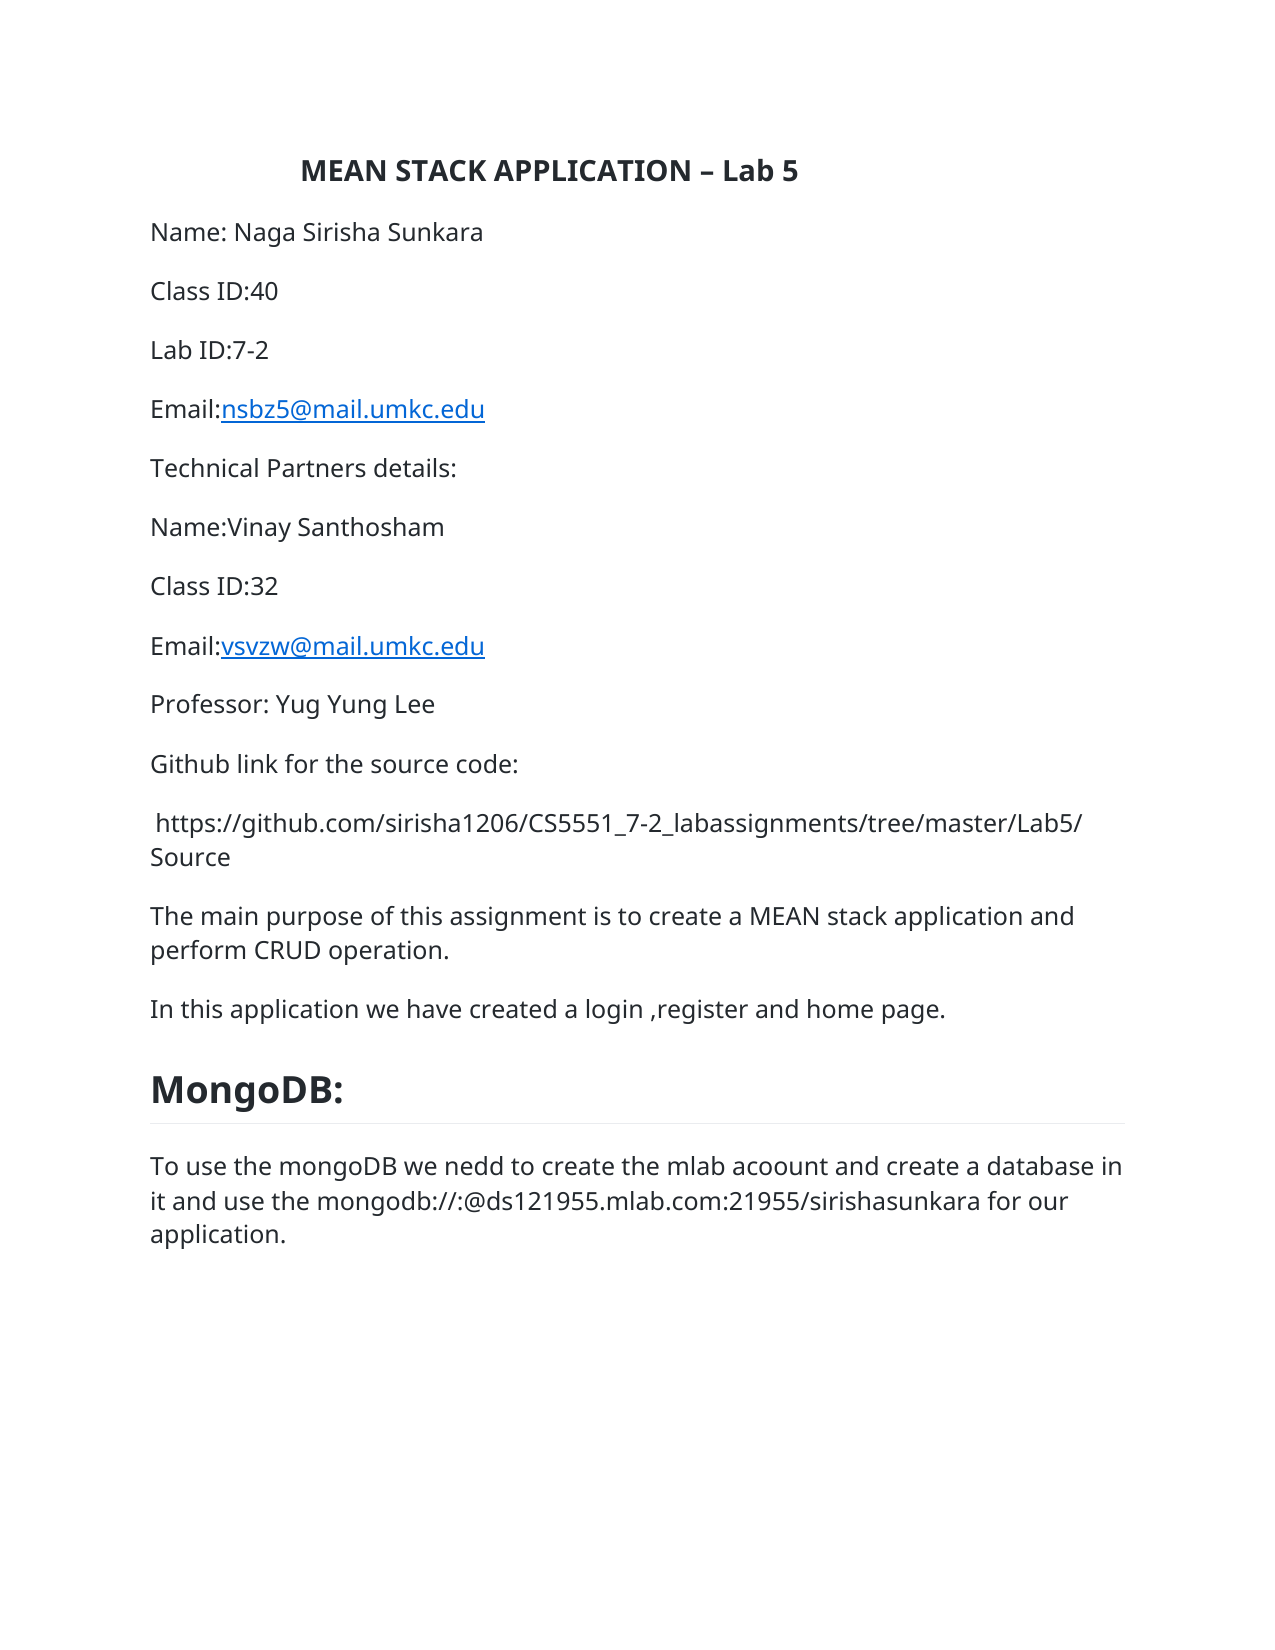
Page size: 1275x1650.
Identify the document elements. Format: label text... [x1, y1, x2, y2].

text To use the mongoDB we nedd to create the mlab acoount and create a database in it and use the mongodb://:@ds121955.mlab.com:21955/sirishasunkara for our application. [150, 1149, 1125, 1251]
text Name: Naga Sirisha Sunkara [150, 215, 1125, 249]
text MongoDB: [150, 1063, 1125, 1123]
text Email:nsbz5@mail.umkc.edu [150, 392, 1125, 426]
text Professor: Yug Yung Lee [150, 687, 1125, 721]
text In this application we have created a login ,register and home page. [150, 992, 1125, 1026]
text MEAN STACK APPLICATION – Lab 5 [150, 150, 1125, 190]
text Class ID:40 [150, 274, 1125, 308]
text Technical Partners details: [150, 451, 1125, 485]
text Github link for the source code: [150, 746, 1125, 780]
text The main purpose of this assignment is to create a MEAN stack application and perform CRUD operation. [150, 898, 1125, 967]
text Class ID:32 [150, 569, 1125, 603]
text Lab ID:7-2 [150, 333, 1125, 367]
text Name:Vinay Santhosham [150, 510, 1125, 544]
text https://github.com/sirisha1206/CS5551_7-2_labassignments/tree/master/Lab5/Source [150, 805, 1125, 873]
text Email:vsvzw@mail.umkc.edu [150, 628, 1125, 662]
